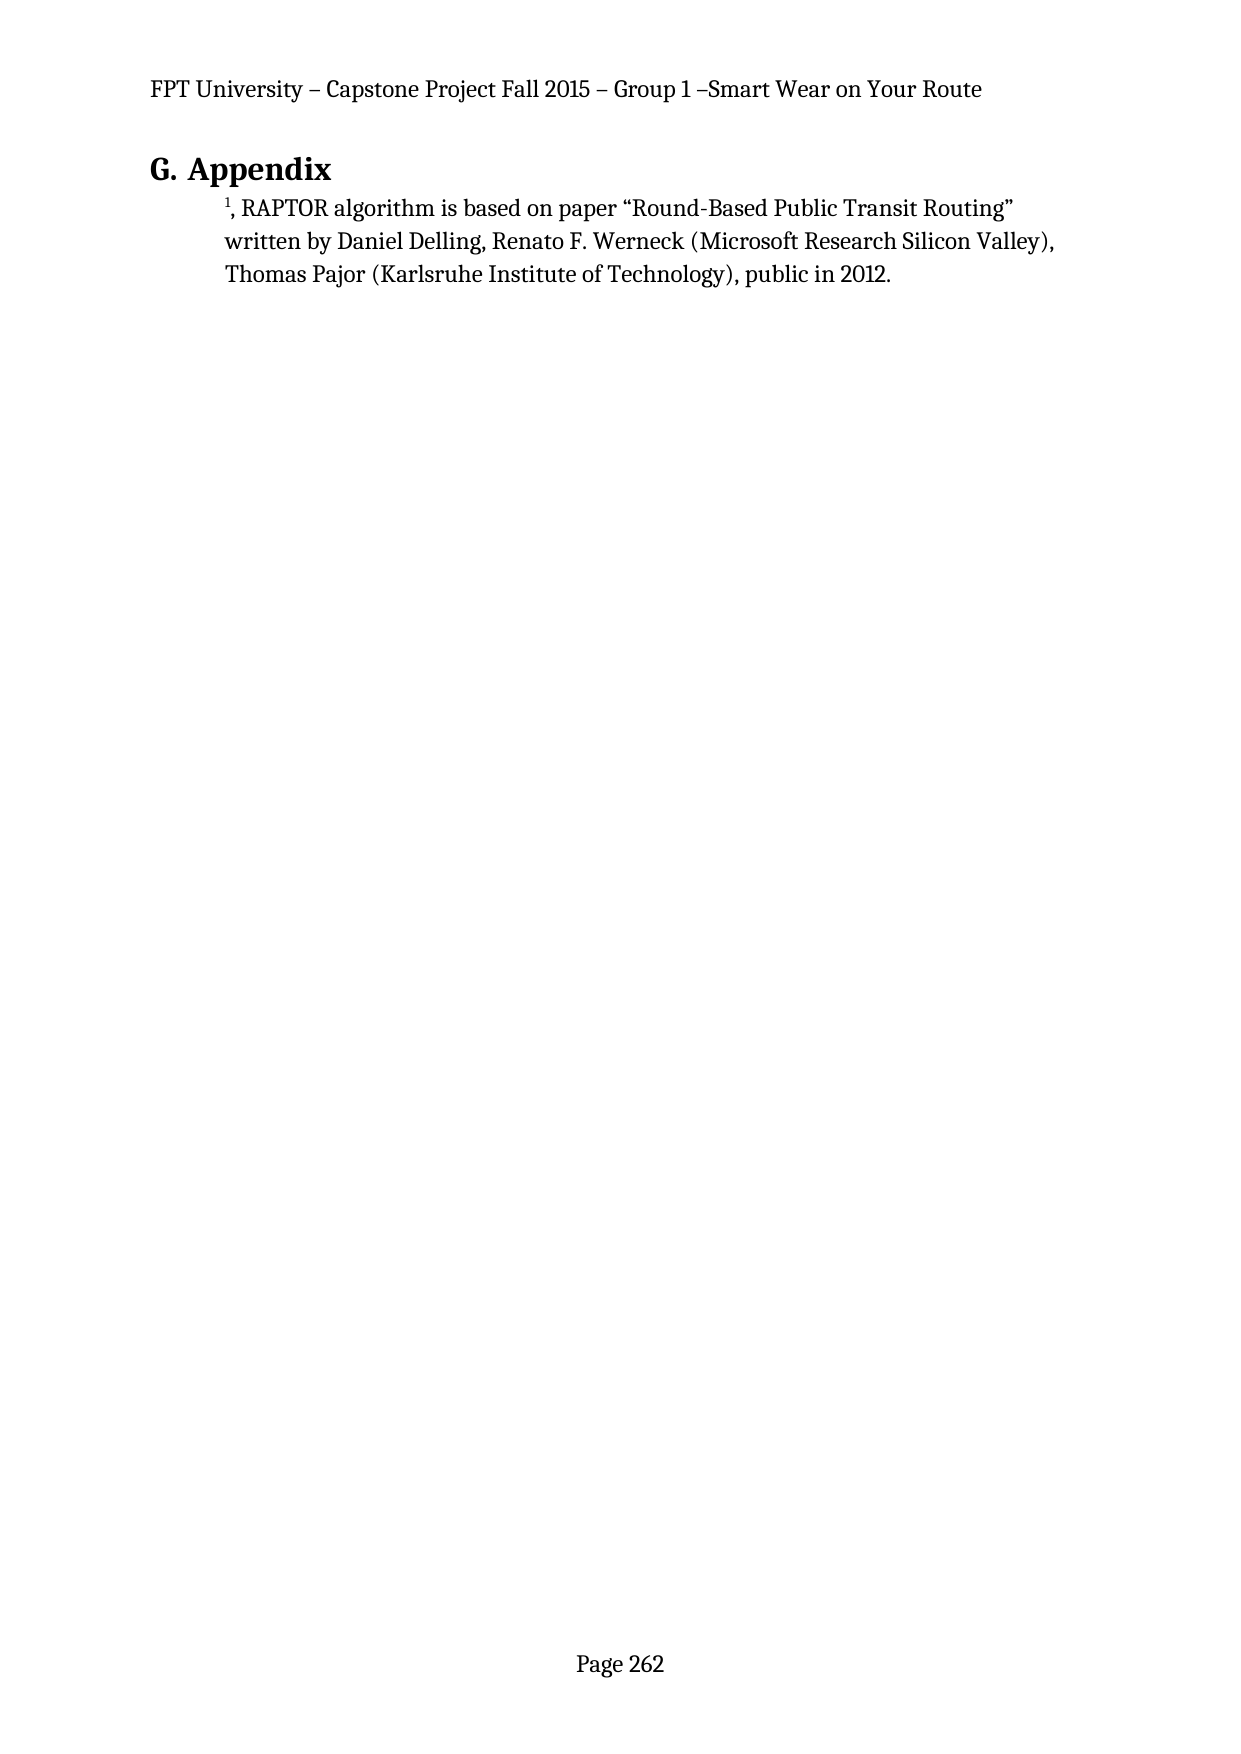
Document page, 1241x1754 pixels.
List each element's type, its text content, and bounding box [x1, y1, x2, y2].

subtitle Appendix [150, 150, 1090, 188]
list 1, RAPTOR algorithm is based on paper “Round-Based Public Transit Routing” written by Daniel Delling, Renato F. Werneck (Microsoft Research Silicon Valley), Thomas Pajor (Karlsruhe Institute of Technology), public in 2012. [225, 194, 1090, 289]
